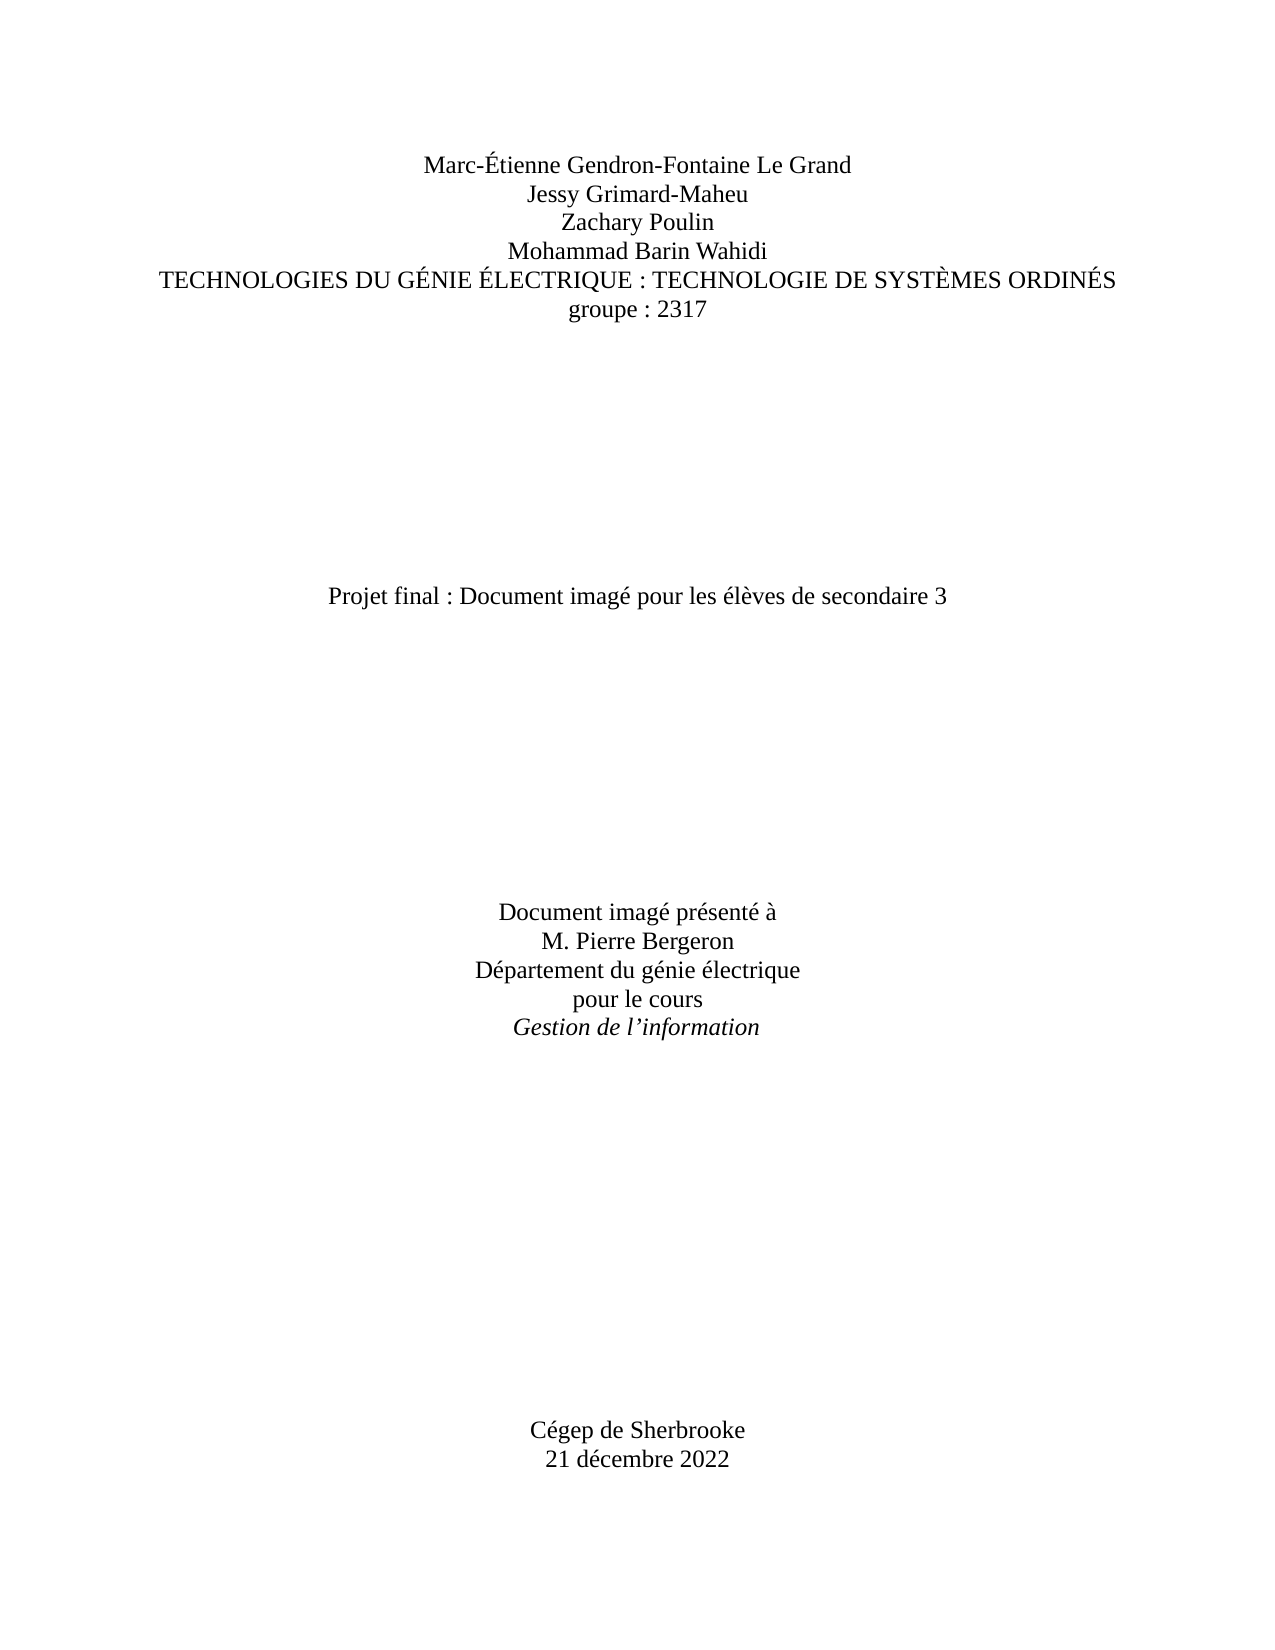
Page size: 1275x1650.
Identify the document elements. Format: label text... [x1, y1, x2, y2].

text Zachary Poulin [150, 207, 1125, 236]
text Mohammad Barin Wahidi [150, 236, 1125, 265]
text Projet final : Document imagé pour les élèves de secondaire 3 [150, 581, 1125, 610]
text groupe : 2317 [150, 294, 1125, 322]
text TECHNOLOGIES DU GÉNIE ÉLECTRIQUE : TECHNOLOGIE DE SYSTÈMES ORDINÉS [150, 265, 1125, 294]
text Cégep de Sherbrooke [150, 1415, 1125, 1444]
text Département du génie électrique [150, 955, 1125, 984]
text Marc-Étienne Gendron-Fontaine Le Grand [150, 150, 1125, 179]
text 21 décembre 2022 [150, 1444, 1125, 1472]
text Gestion de l’information [150, 1012, 1125, 1041]
text Jessy Grimard-Maheu [150, 179, 1125, 207]
text Document imagé présenté à [150, 897, 1125, 926]
text pour le cours [150, 984, 1125, 1012]
text M. Pierre Bergeron [150, 926, 1125, 955]
